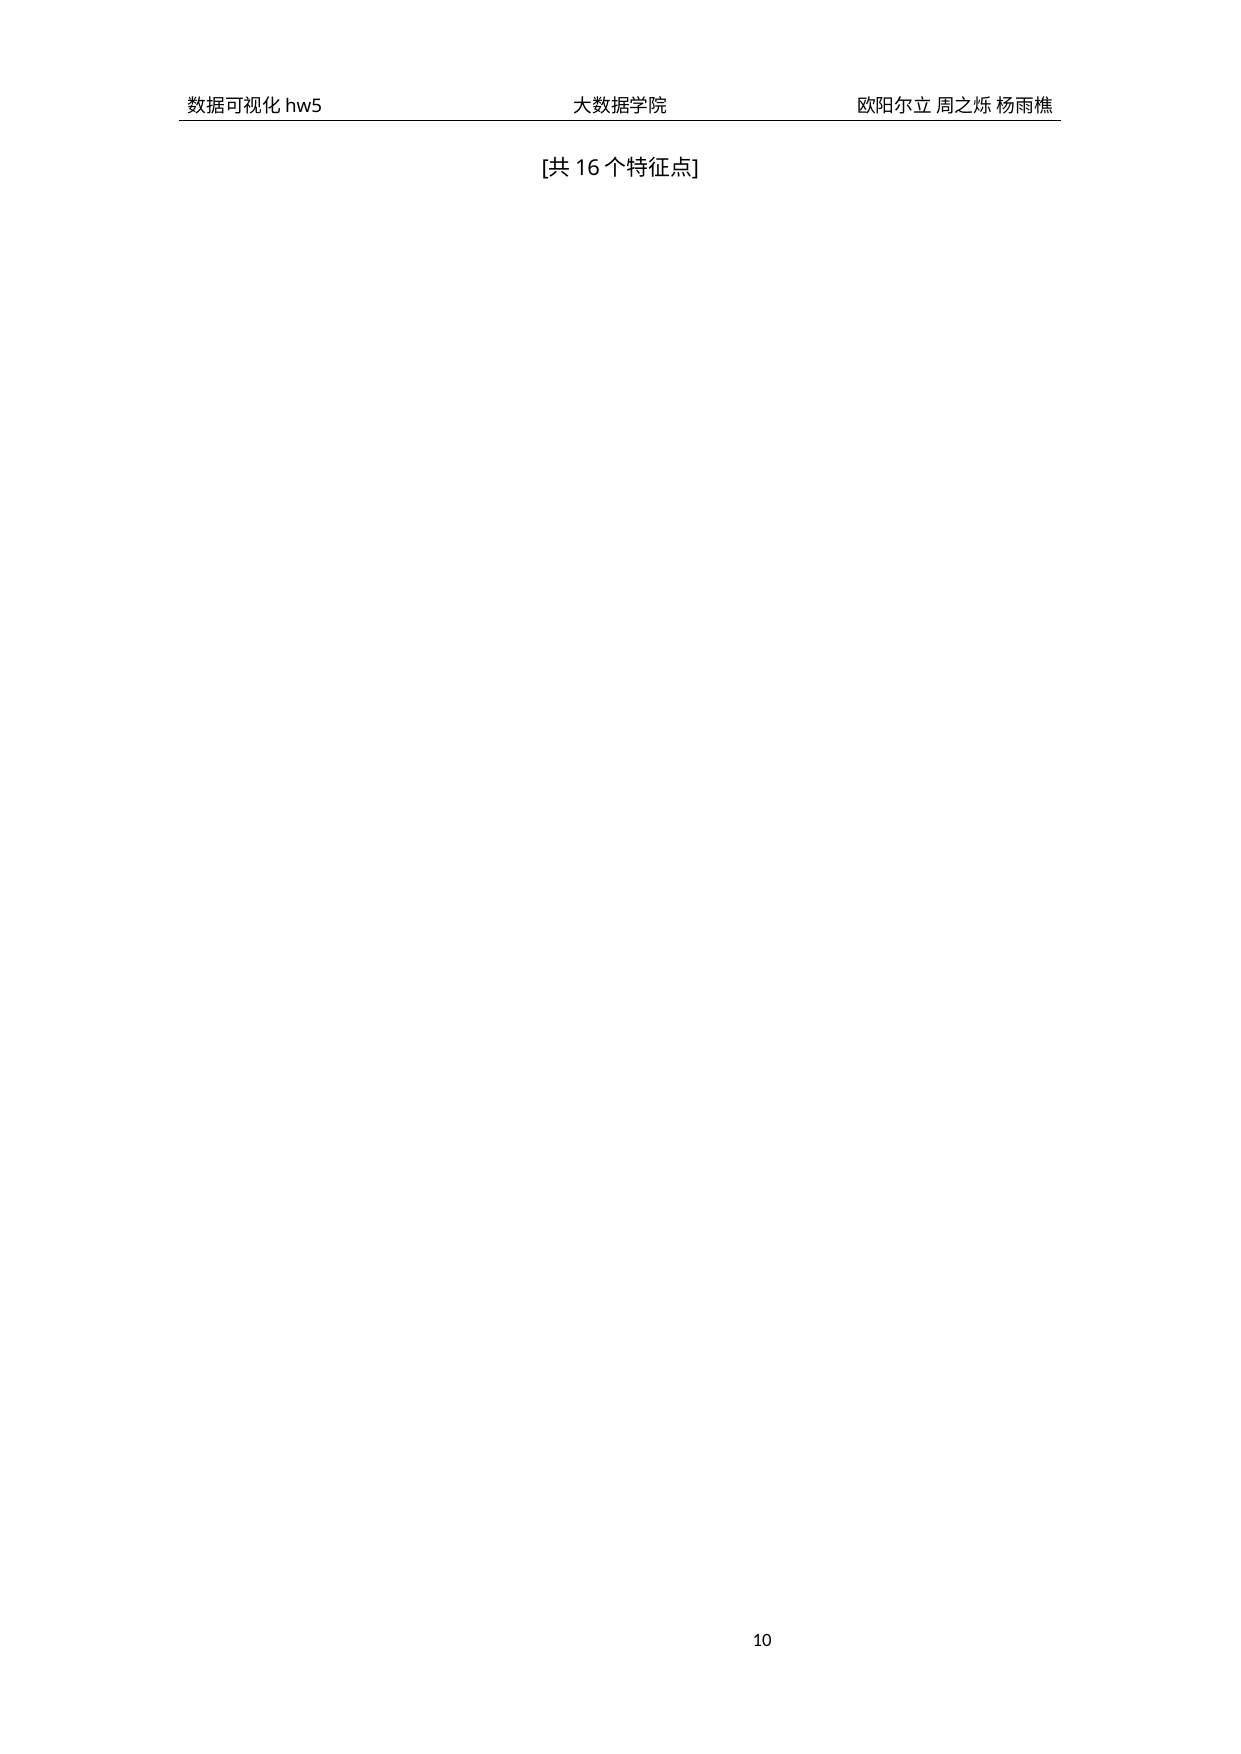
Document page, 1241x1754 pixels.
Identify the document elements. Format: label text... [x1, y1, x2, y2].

text [共16个特征点] [187, 150, 1053, 182]
